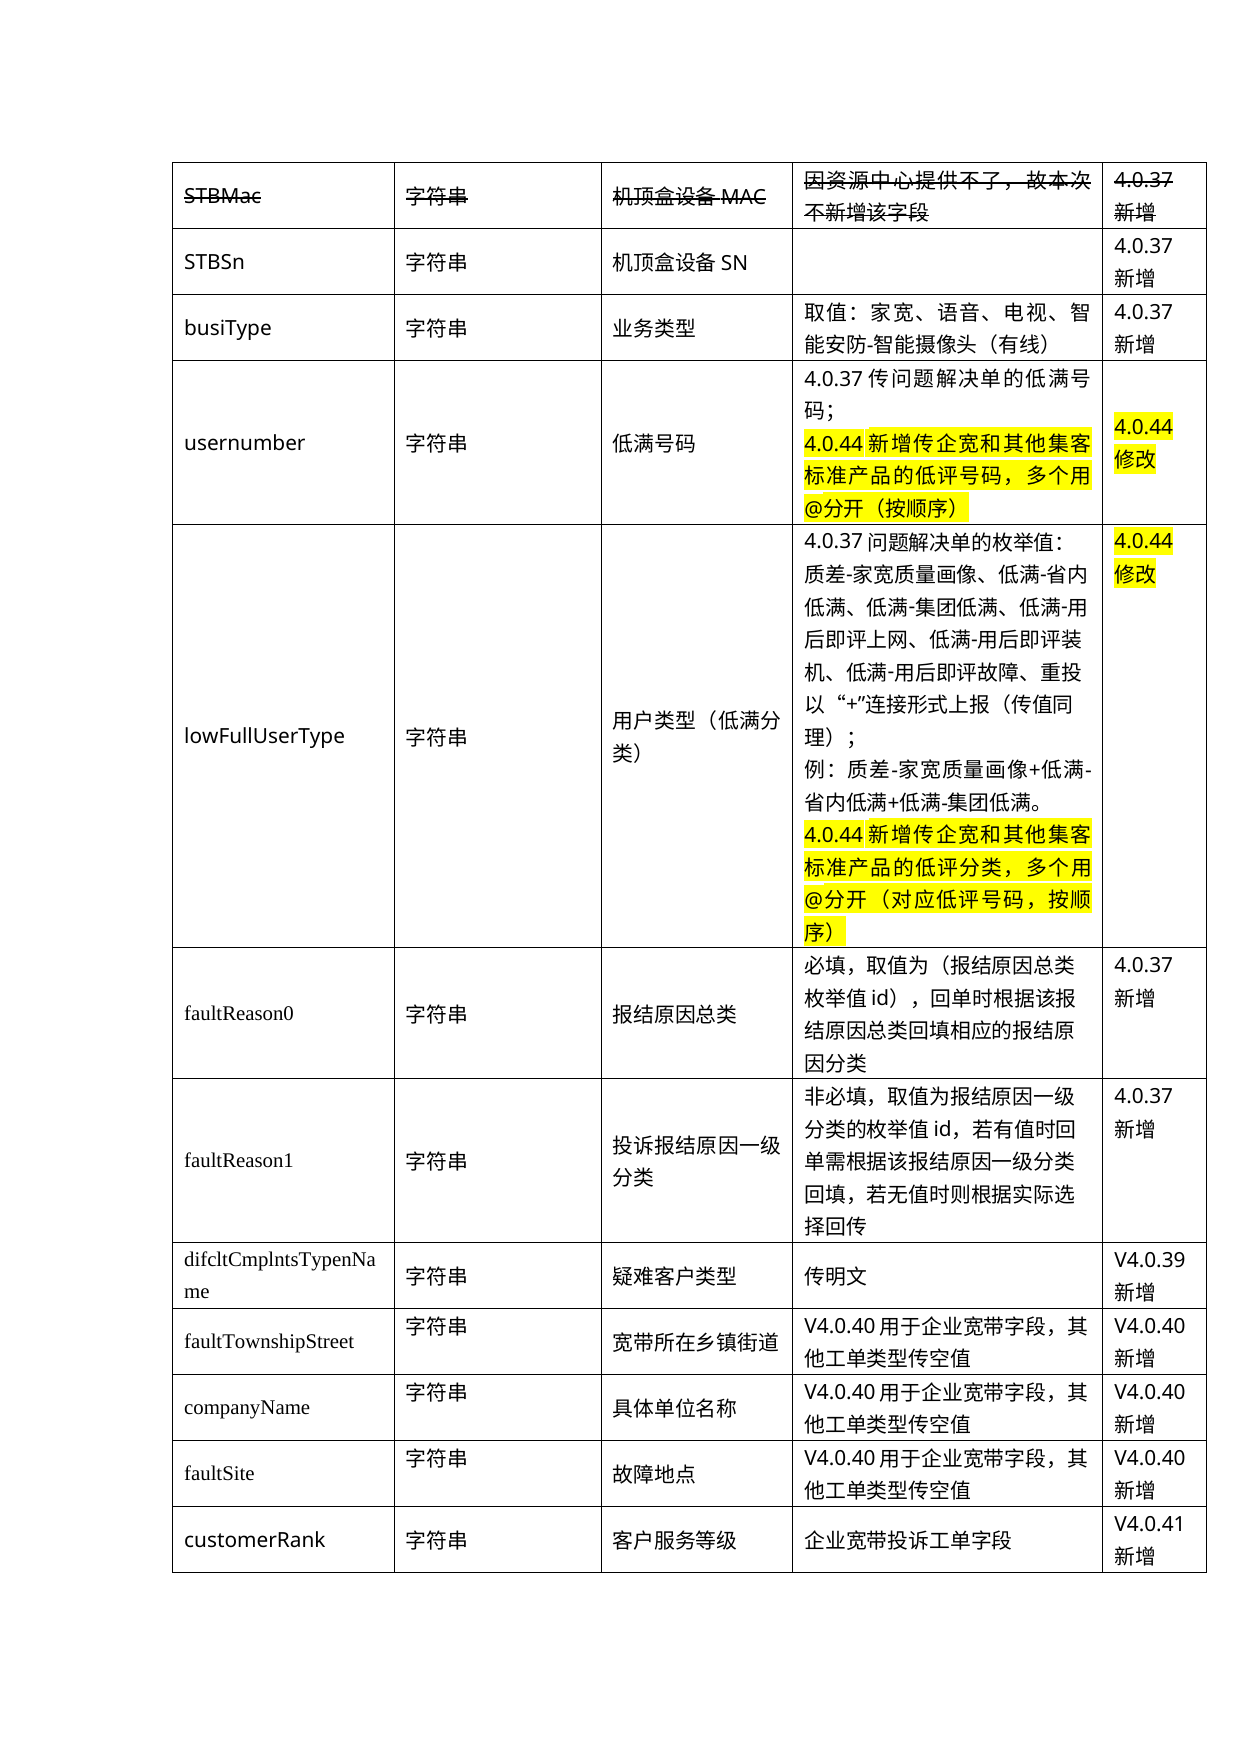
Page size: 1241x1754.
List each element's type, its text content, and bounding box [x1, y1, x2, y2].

table_cell 故障地点 [602, 1441, 792, 1506]
table_cell usernumber [173, 361, 394, 524]
table_cell 取值：家宽、语音、电视、智能安防-智能摄像头（有线） [793, 295, 1102, 360]
table_cell V4.0.39新增 [1103, 1243, 1206, 1308]
table_cell 4.0.37传问题解决单的低满号码； 4.0.44新增传企宽和其他集客标准产品的低评号码，多个用@分开（按顺序） [793, 361, 1102, 524]
table_cell V4.0.40用于企业宽带字段，其他工单类型传空值 [793, 1441, 1102, 1506]
table_cell V4.0.40用于企业宽带字段，其他工单类型传空值 [793, 1309, 1102, 1374]
table_cell 字符串 [395, 163, 601, 228]
table_cell 字符串 [395, 1309, 601, 1374]
table_cell 报结原因总类 [602, 948, 792, 1078]
table_cell 字符串 [395, 525, 601, 947]
table_cell companyName [173, 1375, 394, 1440]
table_cell 4.0.37问题解决单的枚举值：质差-家宽质量画像、低满-省内低满、低满-集团低满、低满-用后即评上网、低满-用后即评装机、低满-用后即评故障、重投 以“+”连接形式上报（传值同理）； 例：质差-家宽质量画像+低满-省内低满+低满-集团低满。 4.0.44新增传企宽和其他集客标准产品的低评分类，多个用@分开（对应低评号码，按顺序） [793, 525, 1102, 947]
table_cell 字符串 [395, 1441, 601, 1506]
table_cell busiType [173, 295, 394, 360]
table_cell 4.0.44修改 [1103, 525, 1206, 947]
table_cell 投诉报结原因一级分类 [602, 1079, 792, 1242]
table_cell 4.0.37新增 [1103, 229, 1206, 294]
table_cell 4.0.37新增 [1103, 1079, 1206, 1242]
table_cell 必填，取值为（报结原因总类枚举值id），回单时根据该报结原因总类回填相应的报结原因分类 [793, 948, 1102, 1078]
table_cell 机顶盒设备SN [602, 229, 792, 294]
table_cell 非必填，取值为报结原因一级分类的枚举值id，若有值时回单需根据该报结原因一级分类回填，若无值时则根据实际选择回传 [793, 1079, 1102, 1242]
table_cell 传明文 [793, 1243, 1102, 1308]
table_cell 宽带所在乡镇街道 [602, 1309, 792, 1374]
table_cell V4.0.40新增 [1103, 1441, 1206, 1506]
table_cell customerRank [173, 1507, 394, 1572]
table_cell 业务类型 [602, 295, 792, 360]
table_cell 机顶盒设备MAC [602, 163, 792, 228]
table_cell 字符串 [395, 361, 601, 524]
table_cell V4.0.41新增 [1103, 1507, 1206, 1572]
table_cell 字符串 [395, 948, 601, 1078]
table_cell V4.0.40用于企业宽带字段，其他工单类型传空值 [793, 1375, 1102, 1440]
table_cell 因资源中心提供不了，故本次不新增该字段 [793, 163, 1102, 228]
table_cell difcltCmplntsTypenName [173, 1243, 394, 1308]
table_cell faultReason1 [173, 1079, 394, 1242]
table_cell 具体单位名称 [602, 1375, 792, 1440]
table_cell V4.0.40新增 [1103, 1375, 1206, 1440]
table_cell 字符串 [395, 1507, 601, 1572]
table_cell faultSite [173, 1441, 394, 1506]
table_cell 字符串 [395, 1243, 601, 1308]
table_cell 4.0.37新增 [1103, 163, 1206, 228]
table_cell 字符串 [395, 1079, 601, 1242]
table_cell [793, 229, 1102, 294]
table_cell V4.0.40新增 [1103, 1309, 1206, 1374]
table_cell 低满号码 [602, 361, 792, 524]
table_cell faultReason0 [173, 948, 394, 1078]
table_cell 字符串 [395, 295, 601, 360]
table_cell 字符串 [395, 1375, 601, 1440]
table_cell 4.0.37新增 [1103, 295, 1206, 360]
table_cell lowFullUserType [173, 525, 394, 947]
table_cell 客户服务等级 [602, 1507, 792, 1572]
table_cell 用户类型（低满分类） [602, 525, 792, 947]
table_cell 4.0.37新增 [1103, 948, 1206, 1078]
table_cell faultTownshipStreet [173, 1309, 394, 1374]
table_cell 疑难客户类型 [602, 1243, 792, 1308]
table_cell 4.0.44修改 [1103, 361, 1206, 524]
table_cell STBSn [173, 229, 394, 294]
table_cell 字符串 [395, 229, 601, 294]
table_cell STBMac [173, 163, 394, 228]
table_cell 企业宽带投诉工单字段 [793, 1507, 1102, 1572]
